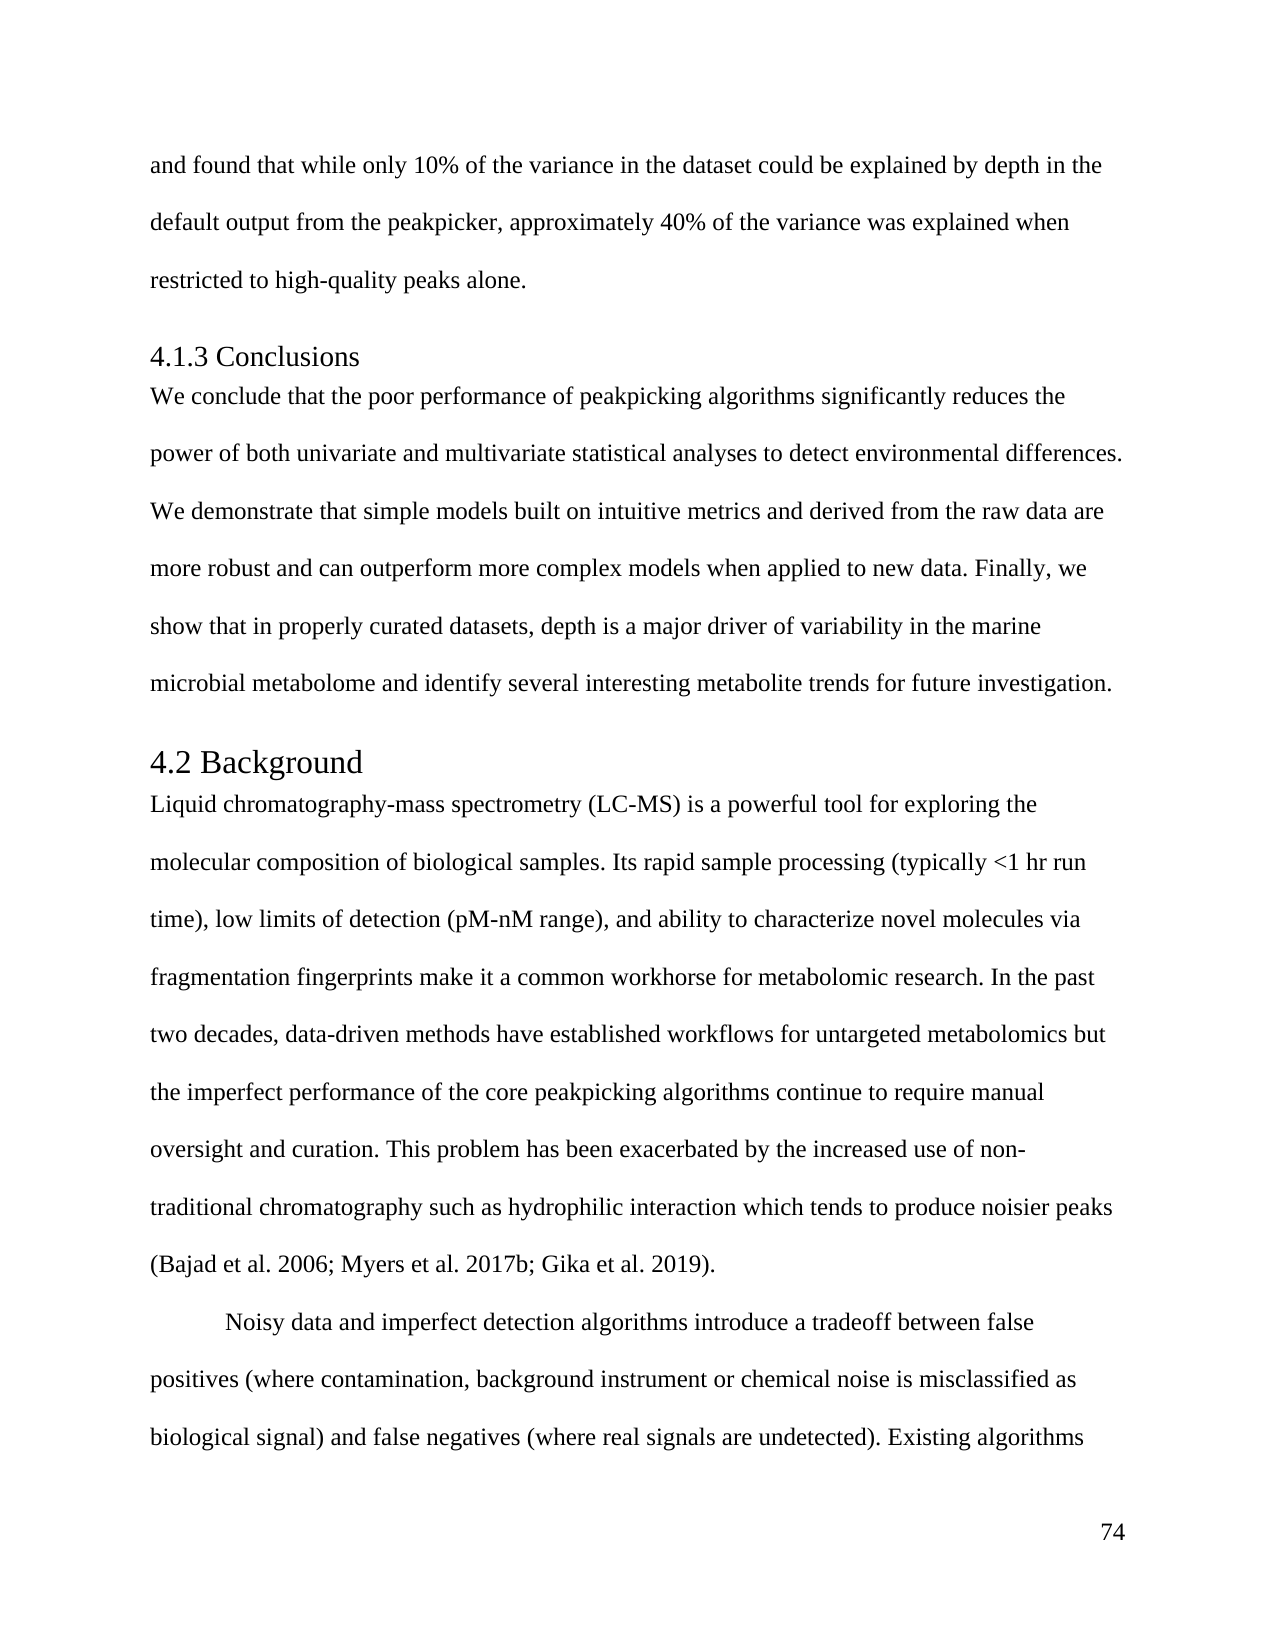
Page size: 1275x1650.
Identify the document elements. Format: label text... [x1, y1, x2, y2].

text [150, 1307, 1125, 1451]
text Liquid chromatography-mass spectrometry (LC-MS) is a powerful tool for exploring the molecular composition of biological samples. Its rapid sample processing (typically <1 hr run time), low limits of detection (pM-nM range), and ability to characterize novel molecules via fragmentation fingerprints make it a common workhorse for metabolomic research. In the past two decades, data-driven methods have established workflows for untargeted metabolomics but the imperfect performance of the core peakpicking algorithms continue to require manual oversight and curation. This problem has been exacerbated by the increased use of non-traditional chromatography such as hydrophilic interaction which tends to produce noisier peaks (Bajad et al. 2006; Myers et al. 2017b; Gika et al. 2019). [150, 789, 1125, 1278]
text We conclude that the poor performance of peakpicking algorithms significantly reduces the power of both univariate and multivariate statistical analyses to detect environmental differences. We demonstrate that simple models built on intuitive metrics and derived from the raw data are more robust and can outperform more complex models when applied to new data. Finally, we show that in properly curated datasets, depth is a major driver of variability in the marine microbial metabolome and identify several interesting metabolite trends for future investigation. [150, 381, 1125, 697]
subtitle 4.2 Background [150, 743, 1125, 781]
subtitle 4.1.3 Conclusions [150, 339, 1125, 373]
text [150, 150, 1125, 294]
